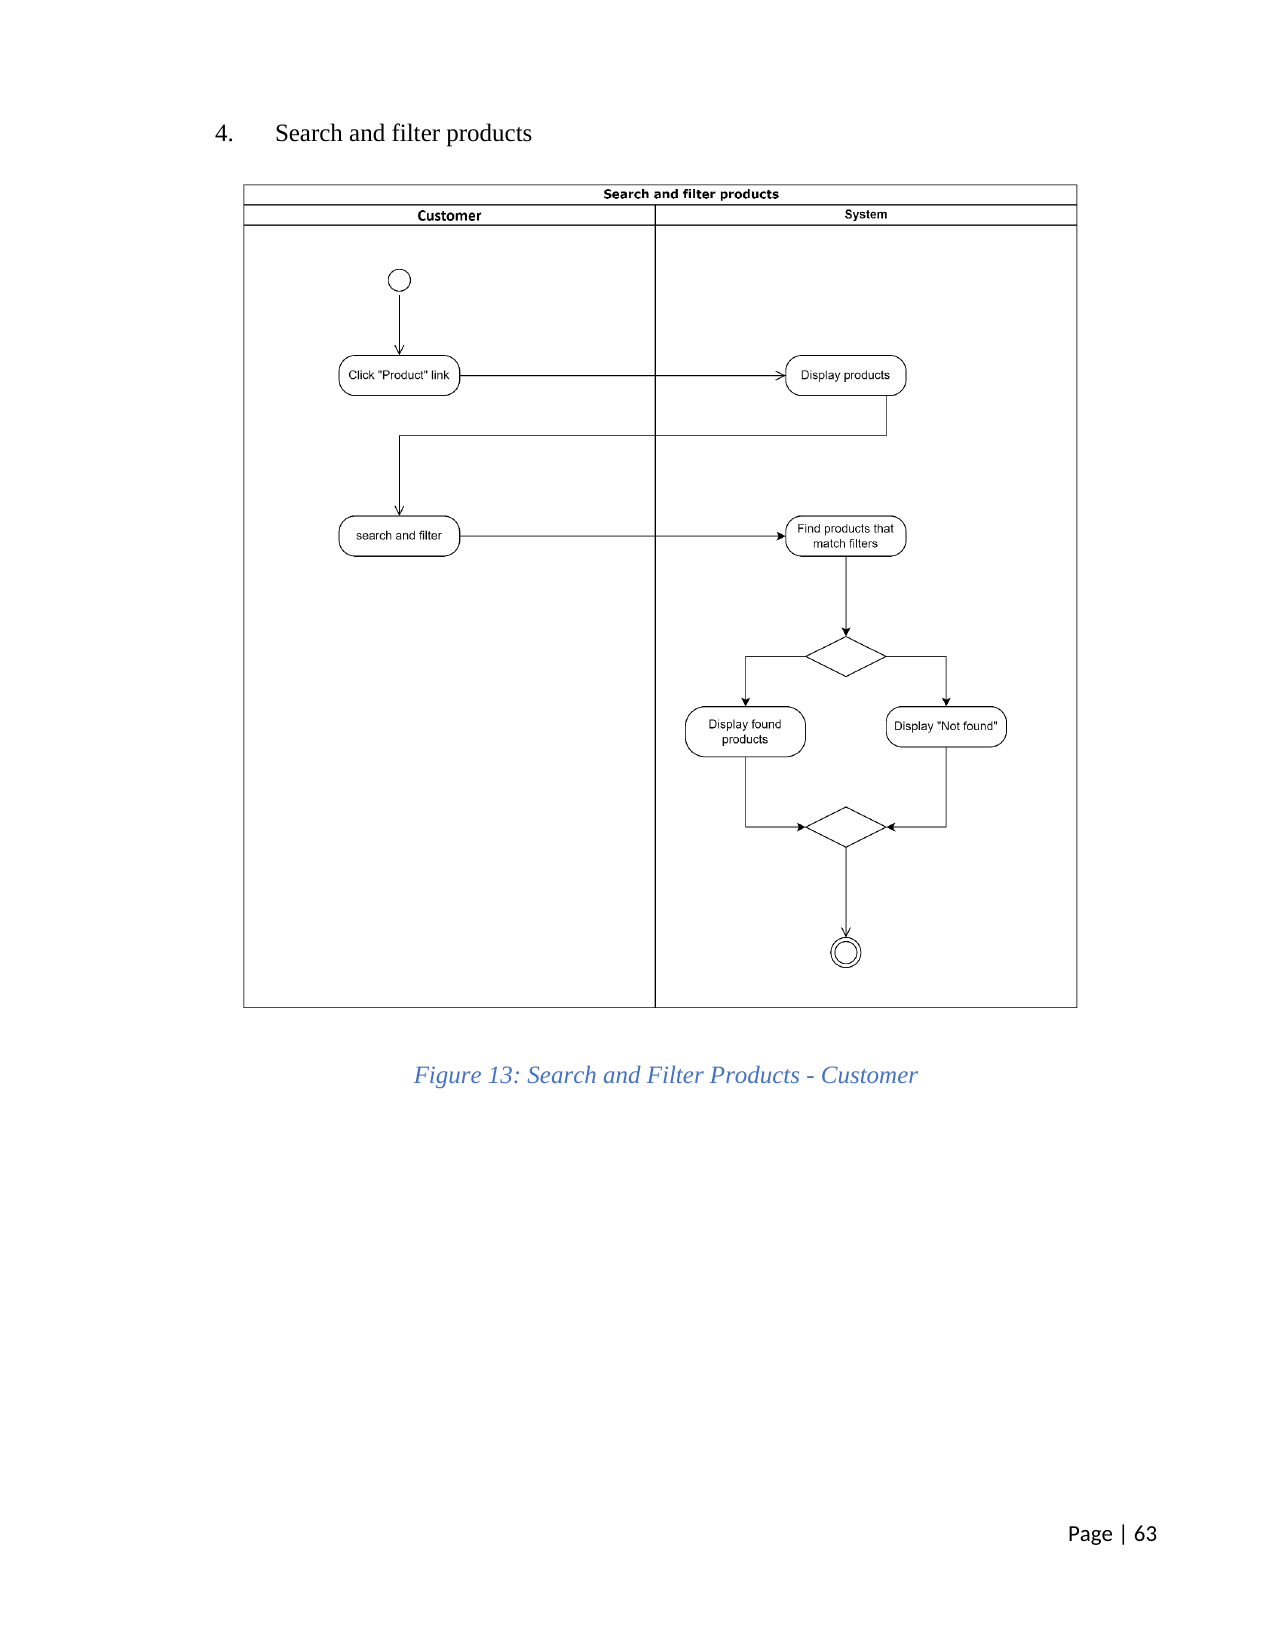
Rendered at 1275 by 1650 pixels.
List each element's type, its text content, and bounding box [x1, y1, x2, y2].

text Figure 13: Search and Filter Products - Customer [177, 1060, 1157, 1089]
list Search and filter products [215, 118, 1157, 147]
picture [233, 174, 1088, 1018]
